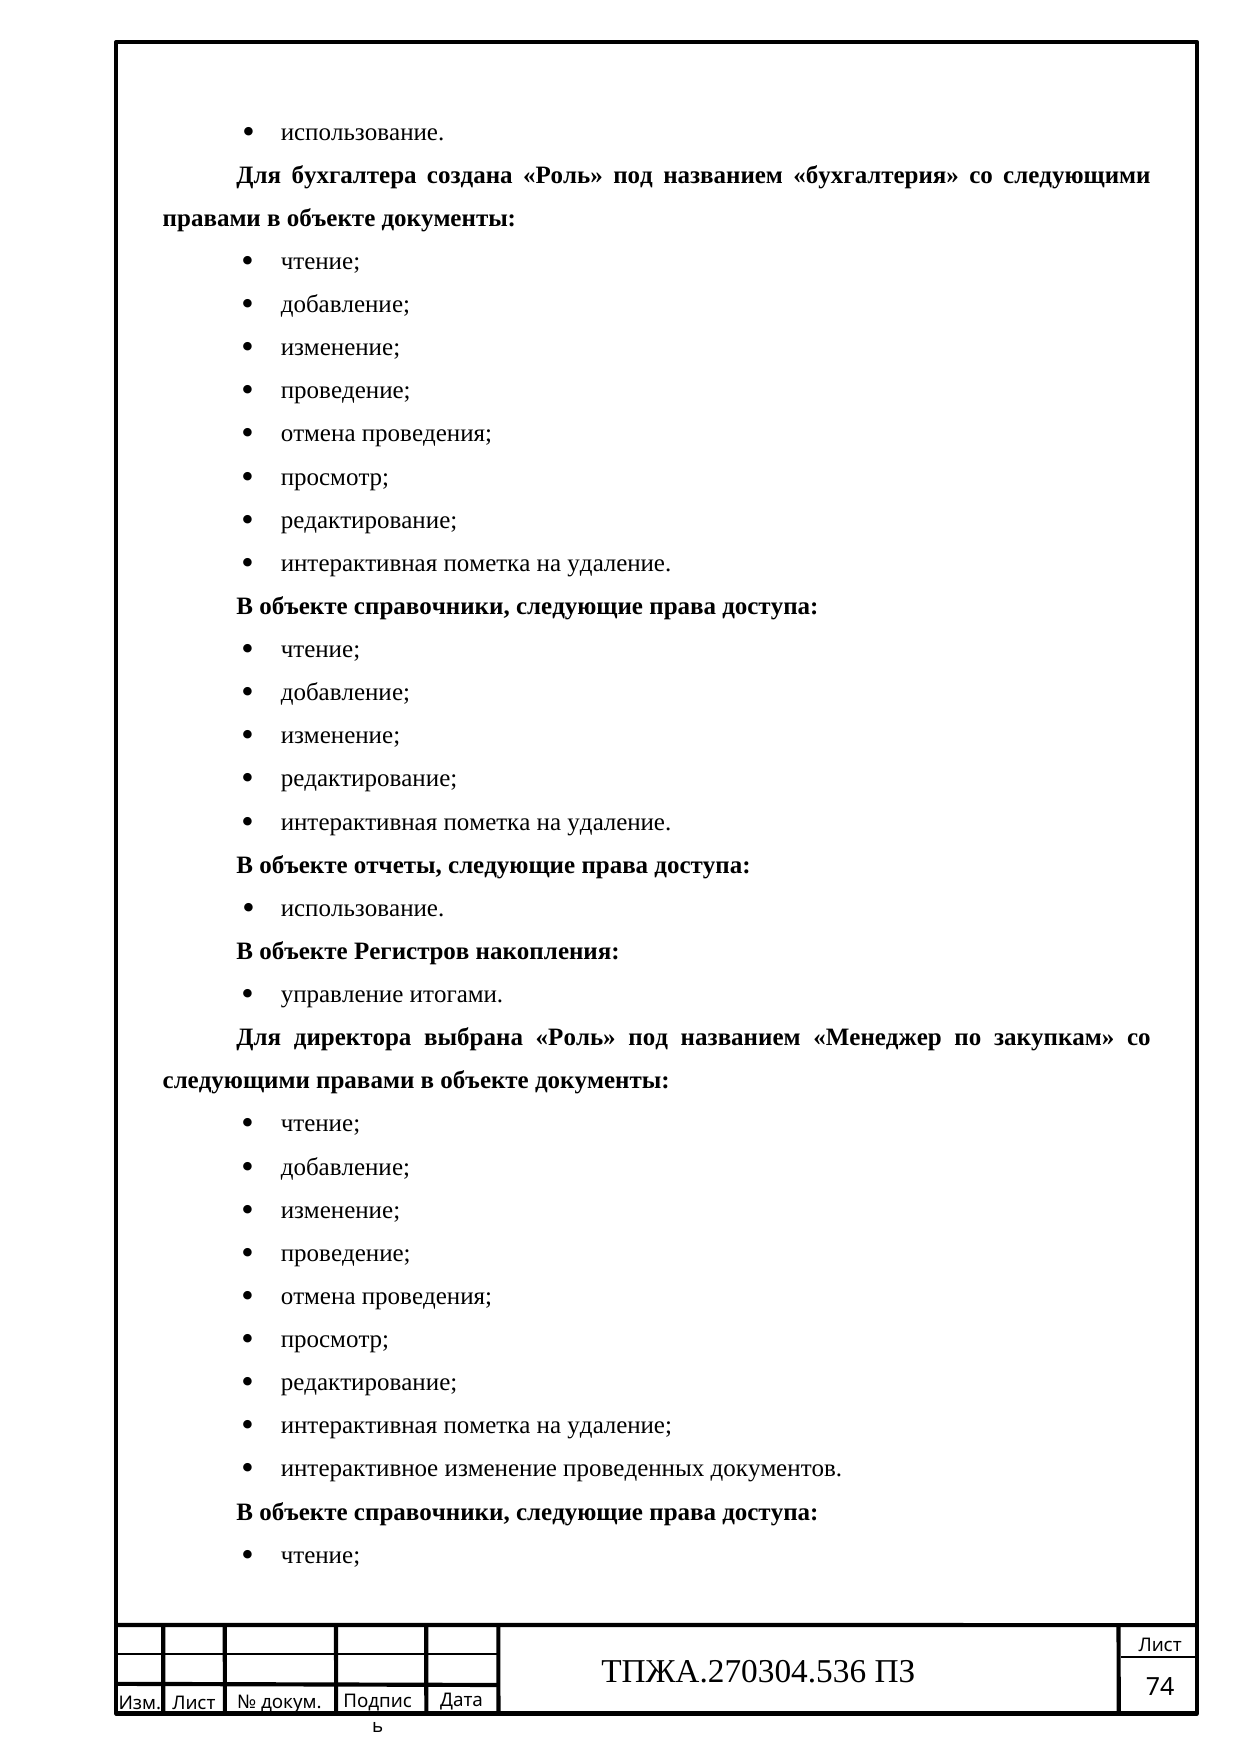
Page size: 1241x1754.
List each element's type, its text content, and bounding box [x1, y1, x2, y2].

list чтение; [243, 634, 1152, 663]
list добавление; [243, 1152, 1152, 1180]
list интерактивная пометка на удаление. [243, 548, 1152, 577]
text В объекте справочники, следующие права доступа: [162, 591, 1152, 620]
list использование. [244, 893, 1152, 922]
list интерактивная пометка на удаление. [243, 807, 1152, 835]
list добавление; [243, 289, 1152, 318]
list чтение; [243, 246, 1152, 275]
list проведение; [243, 1238, 1152, 1267]
list изменение; [243, 1195, 1152, 1223]
list управление итогами. [243, 979, 1152, 1008]
text В объекте справочники, следующие права доступа: [162, 1497, 1152, 1525]
text В объекте Регистров накопления: [162, 936, 1152, 965]
text Для бухгалтера создана «Роль» под названием «бухгалтерия» со следующими правами в объекте документы: [162, 160, 1152, 232]
text В объекте отчеты, следующие права доступа: [162, 850, 1152, 878]
list добавление; [243, 677, 1152, 706]
text Для директора выбрана «Роль» под названием «Менеджер по закупкам» со следующими правами в объекте документы: [162, 1022, 1152, 1094]
list интерактивное изменение проведенных документов. [243, 1453, 1152, 1482]
list изменение; [243, 720, 1152, 749]
list просмотр; [243, 462, 1152, 490]
list редактирование; [243, 763, 1152, 792]
list использование. [244, 117, 1152, 145]
list отмена проведения; [243, 418, 1152, 447]
list редактирование; [243, 505, 1152, 533]
list интерактивная пометка на удаление; [243, 1410, 1152, 1439]
list редактирование; [243, 1367, 1152, 1396]
list отмена проведения; [243, 1281, 1152, 1310]
list изменение; [243, 332, 1152, 361]
list чтение; [243, 1540, 1152, 1568]
list проведение; [243, 375, 1152, 404]
list просмотр; [243, 1324, 1152, 1353]
list чтение; [243, 1108, 1152, 1137]
